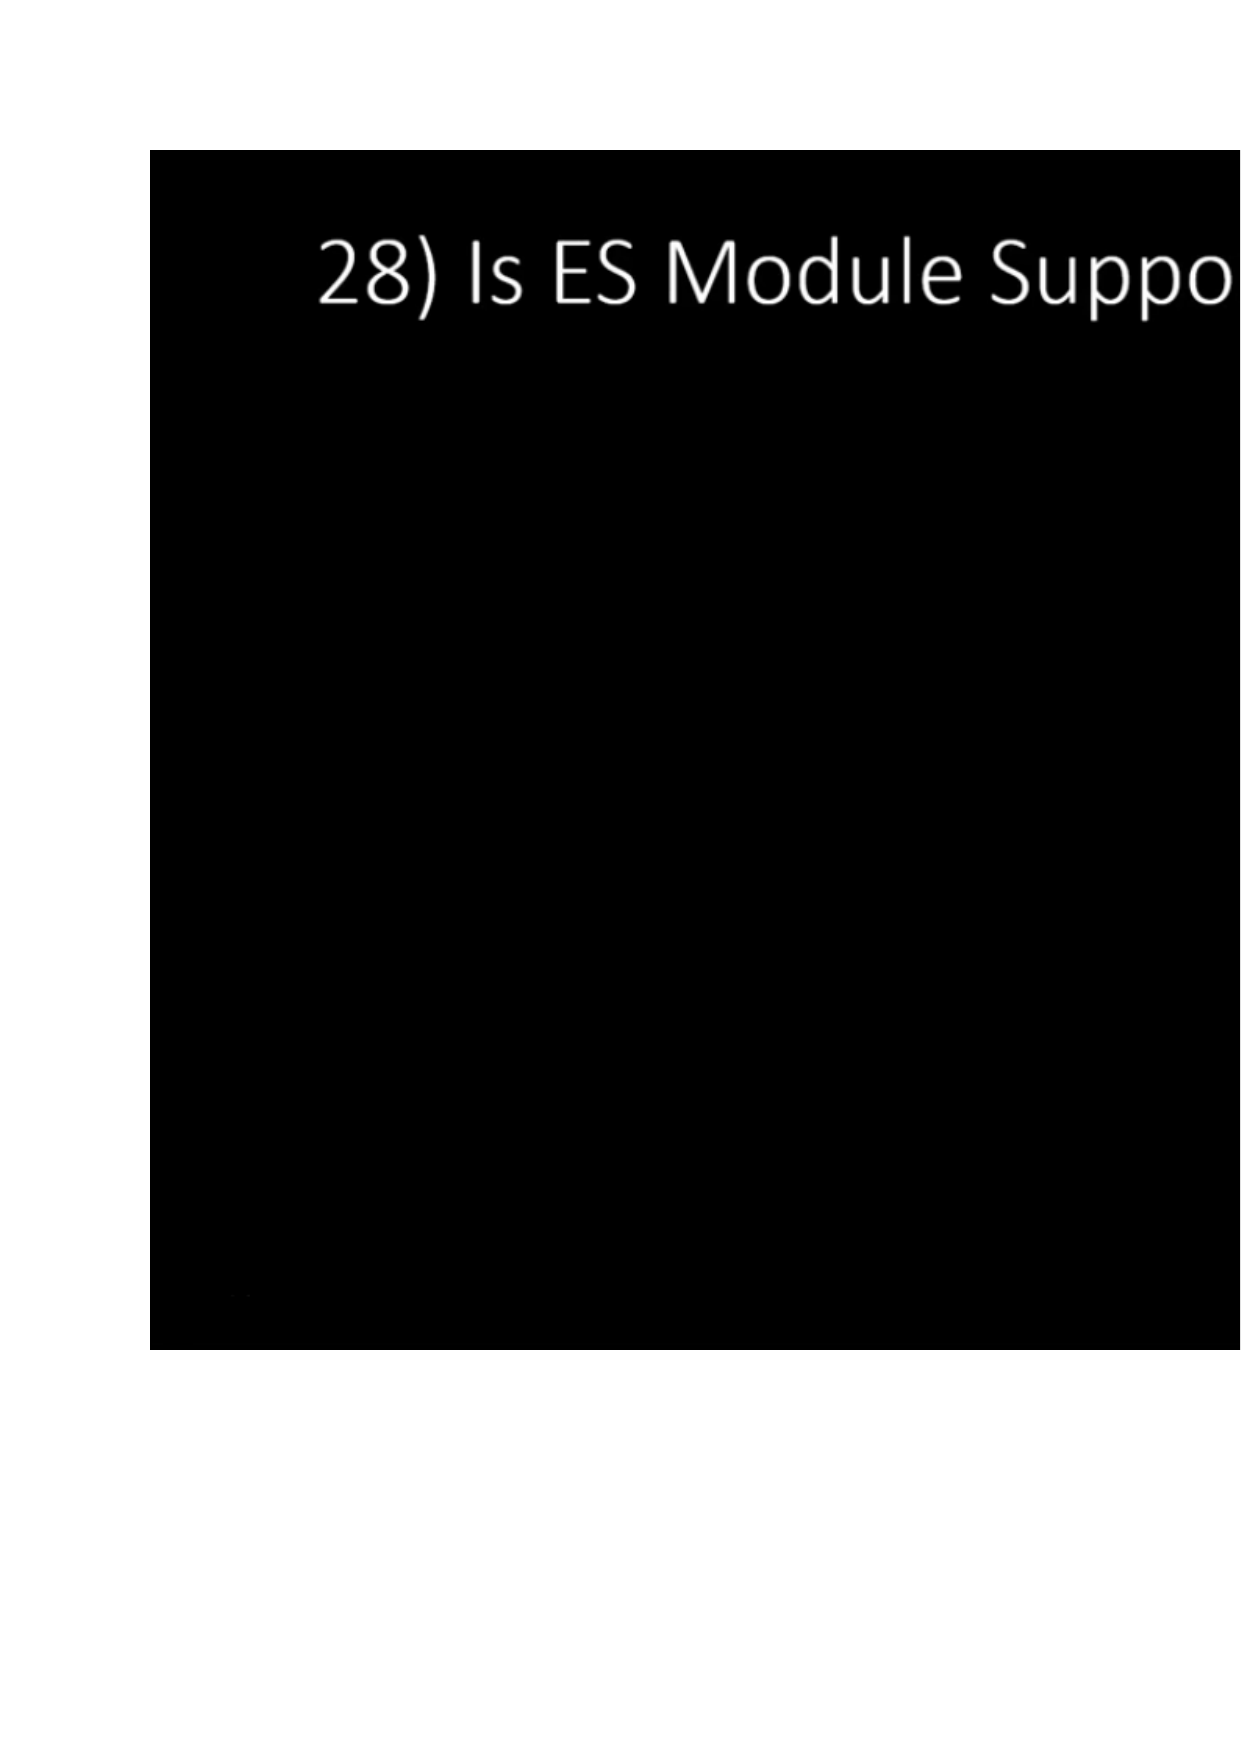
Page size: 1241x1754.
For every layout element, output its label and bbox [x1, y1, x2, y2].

picture [150, 150, 1241, 1350]
